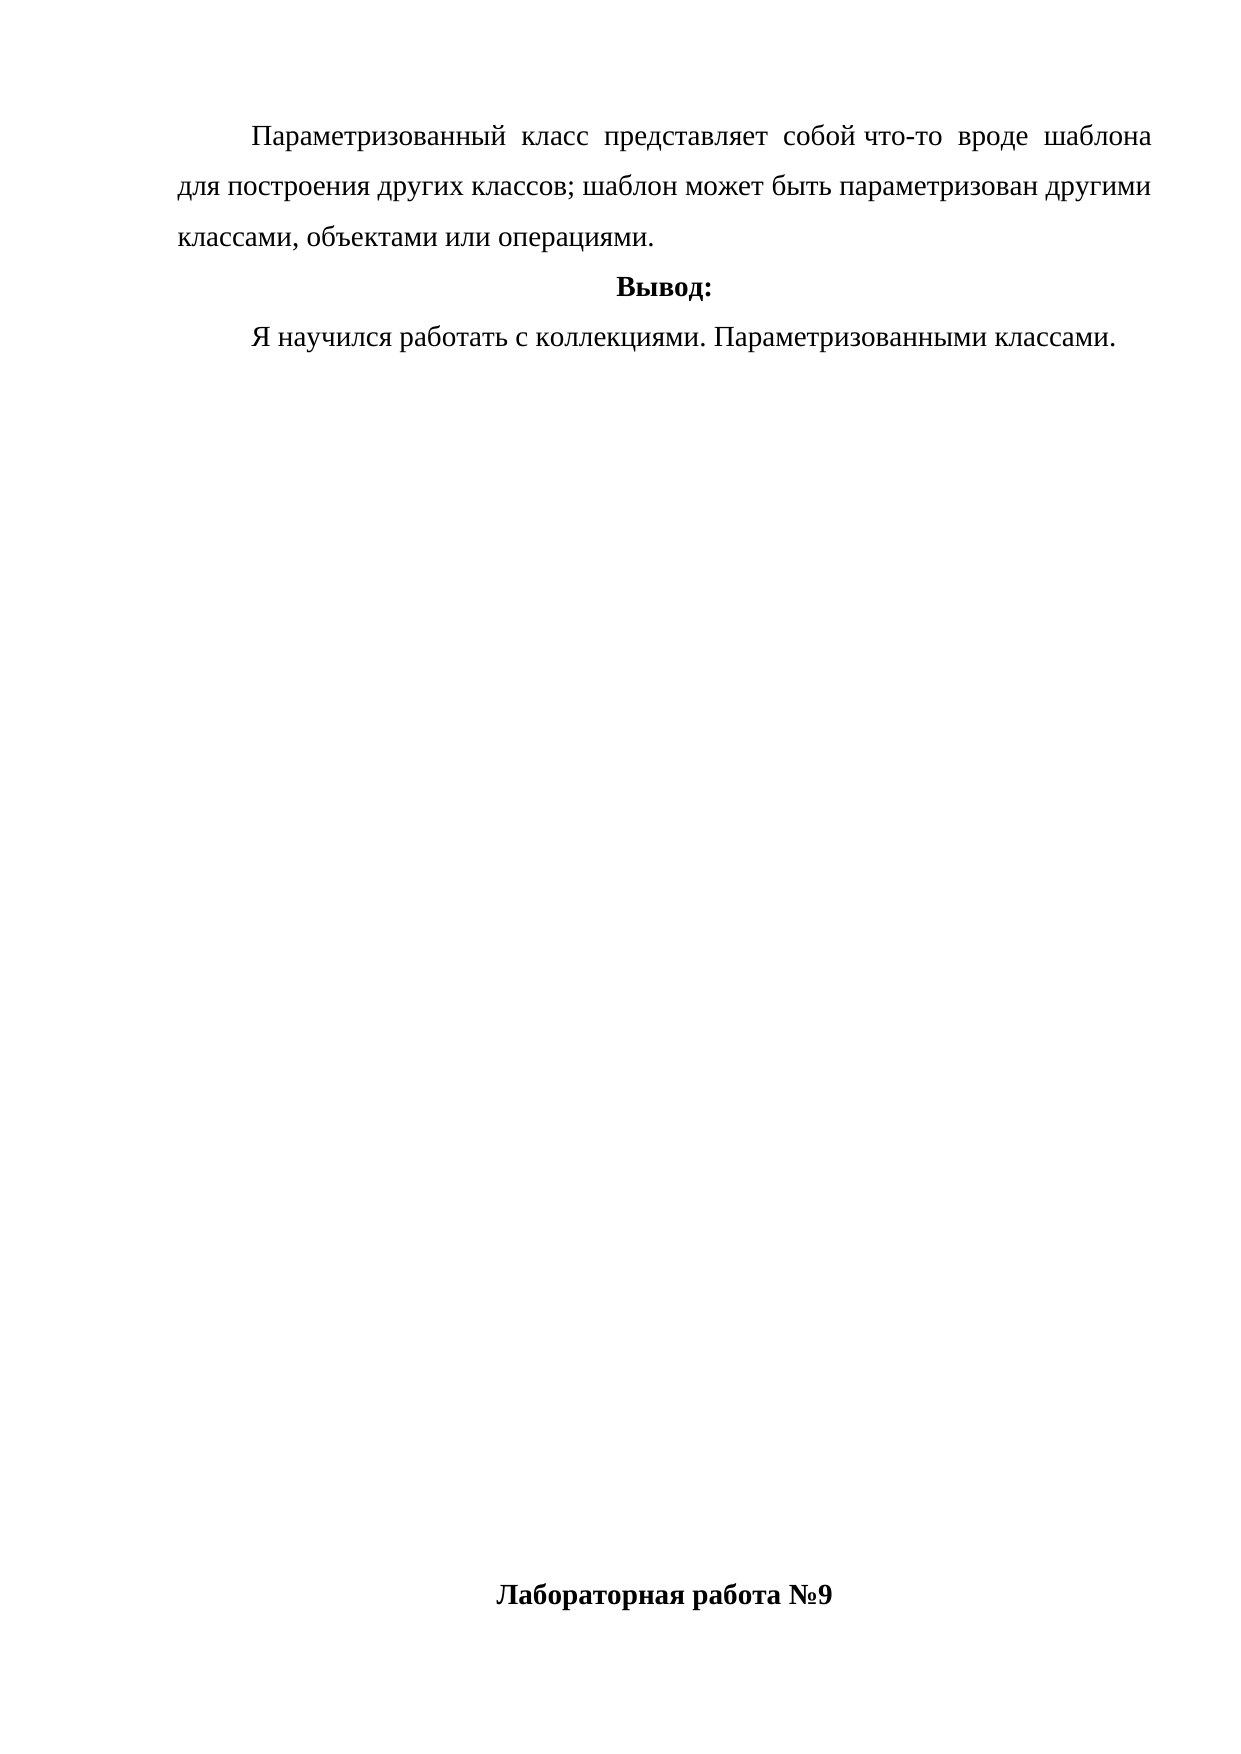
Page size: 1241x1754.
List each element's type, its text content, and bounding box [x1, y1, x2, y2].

text Параметризованный класс представляет собой что-то вроде шаблона для построения других классов; шаблон может быть параметризован другими классами, объектами или операциями. [177, 118, 1152, 252]
text Вывод: [177, 269, 1152, 303]
text Я научился работать с коллекциями. Параметризованными классами. [177, 319, 1152, 353]
text Лабораторная работа №9 [177, 1577, 1152, 1611]
